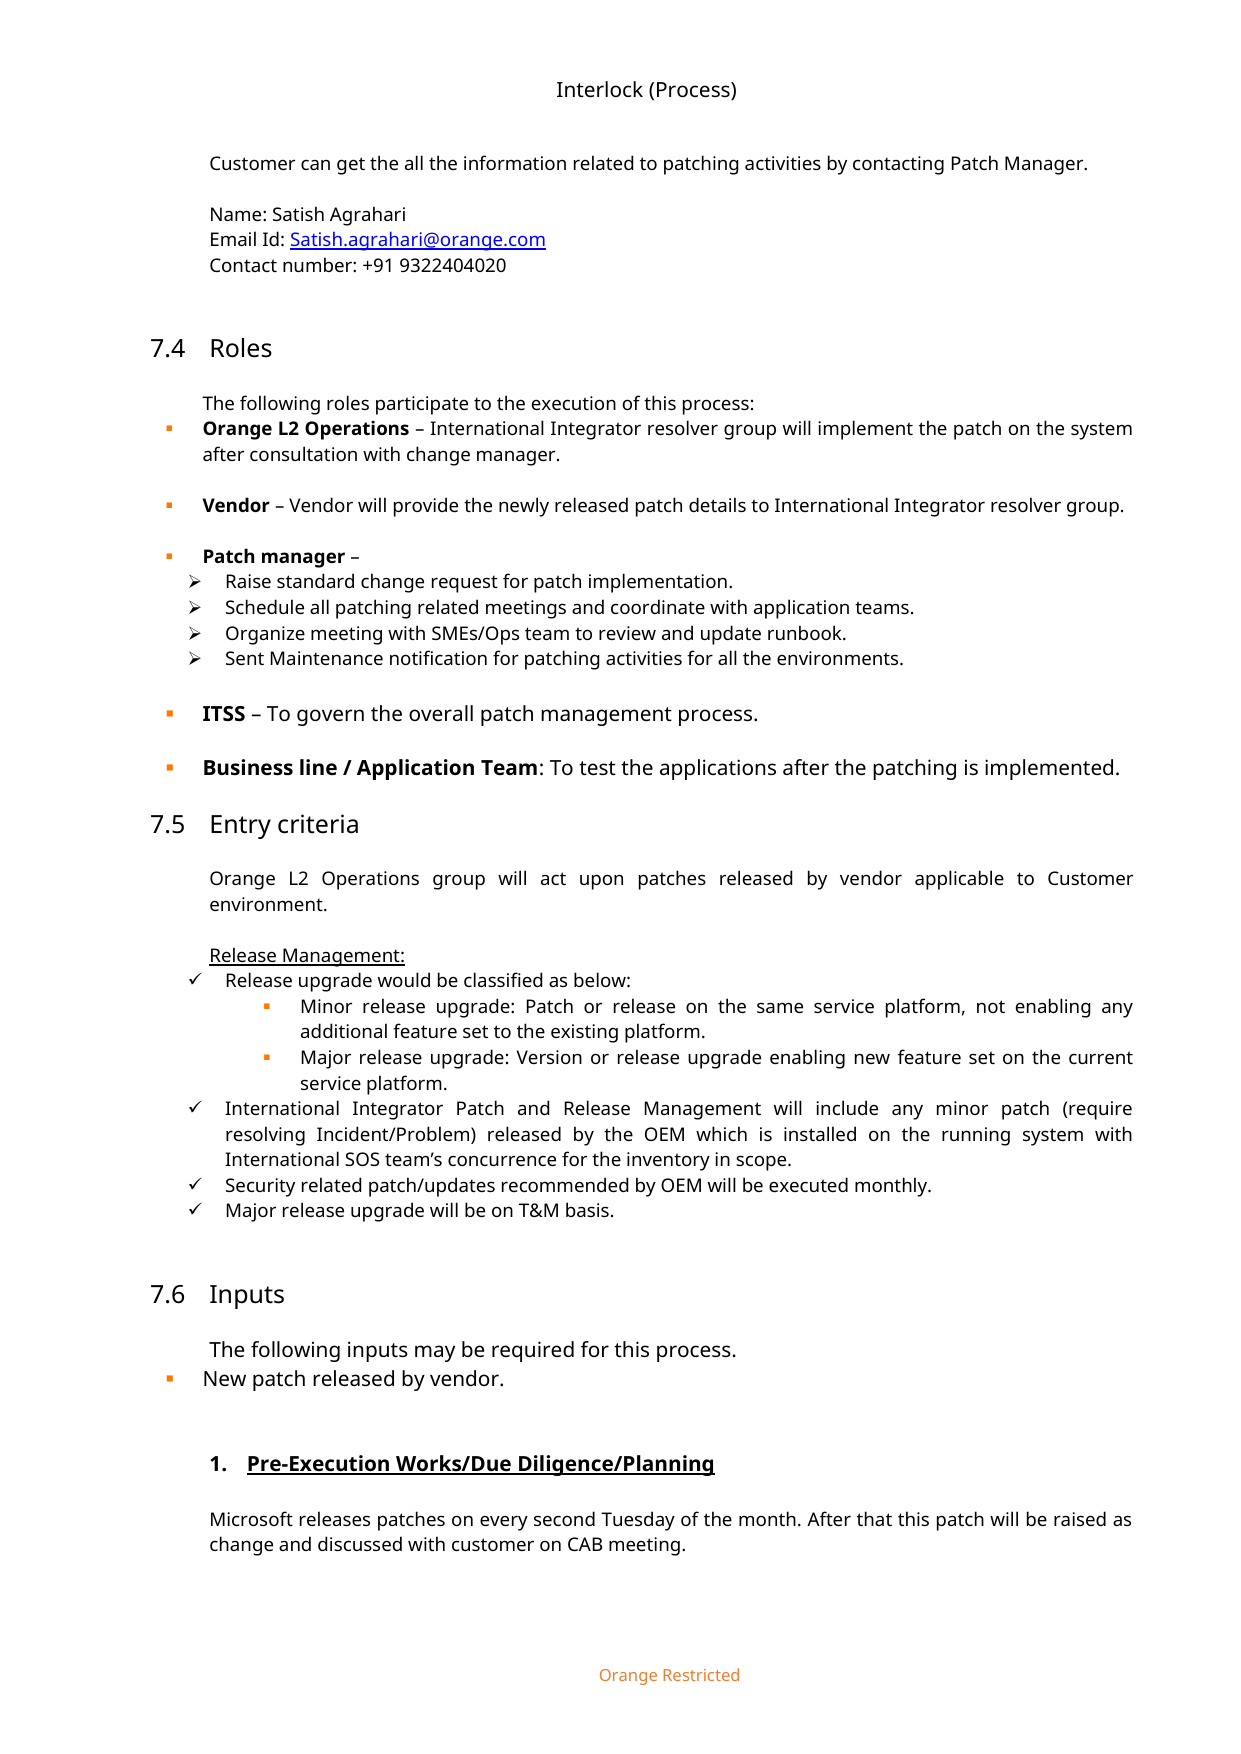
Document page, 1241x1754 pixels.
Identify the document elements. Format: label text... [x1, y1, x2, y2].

text Microsoft releases patches on every second Tuesday of the month. After that this patch will be raised as change and discussed with customer on CAB meeting. [209, 1506, 1134, 1557]
list Organize meeting with SMEs/Ops team to review and update runbook. [187, 620, 1134, 645]
text Business line / Application Team: To test the applications after the patching is implemented. [165, 753, 1134, 782]
text Vendor – Vendor will provide the newly released patch details to International Integrator resolver group. [165, 492, 1134, 518]
text Name: Satish Agrahari [209, 201, 1134, 227]
list International Integrator Patch and Release Management will include any minor patch (require resolving Incident/Problem) released by the OEM which is installed on the running system with International SOS team’s concurrence for the inventory in scope. [187, 1095, 1134, 1172]
list Sent Maintenance notification for patching activities for all the environments. [187, 645, 1134, 671]
list Entry criteria [150, 807, 1134, 841]
list Security related patch/updates recommended by OEM will be executed monthly. [187, 1172, 1134, 1197]
text Email Id: Satish.agrahari@orange.com [209, 227, 1134, 252]
list Schedule all patching related meetings and coordinate with application teams. [187, 594, 1134, 620]
text Customer can get the all the information related to patching activities by contacting Patch Manager. [209, 150, 1134, 176]
list Release upgrade would be classified as below: [187, 968, 1134, 993]
text The following roles participate to the execution of this process: [150, 390, 1134, 416]
list Minor release upgrade: Patch or release on the same service platform, not enabling any additional feature set to the existing platform. [262, 993, 1134, 1044]
text Patch manager – [165, 543, 1134, 569]
text Release Management: [209, 942, 1134, 968]
text Contact number: +91 9322404020 [209, 252, 1134, 278]
list Roles [150, 331, 1134, 365]
text Orange L2 Operations group will act upon patches released by vendor applicable to Customer environment. [209, 866, 1134, 917]
list Inputs [150, 1276, 1134, 1311]
list Pre-Execution Works/Due Diligence/Planning [209, 1449, 1134, 1478]
list Major release upgrade: Version or release upgrade enabling new feature set on the current service platform. [262, 1044, 1134, 1095]
text The following inputs may be required for this process. [209, 1336, 1134, 1364]
text Orange L2 Operations – International Integrator resolver group will implement the patch on the system after consultation with change manager. [165, 416, 1134, 467]
list Raise standard change request for patch implementation. [187, 569, 1134, 594]
text ITSS – To govern the overall patch management process. [165, 699, 1134, 728]
text New patch released by vendor. [165, 1364, 1134, 1392]
list Major release upgrade will be on T&M basis. [187, 1197, 1134, 1223]
